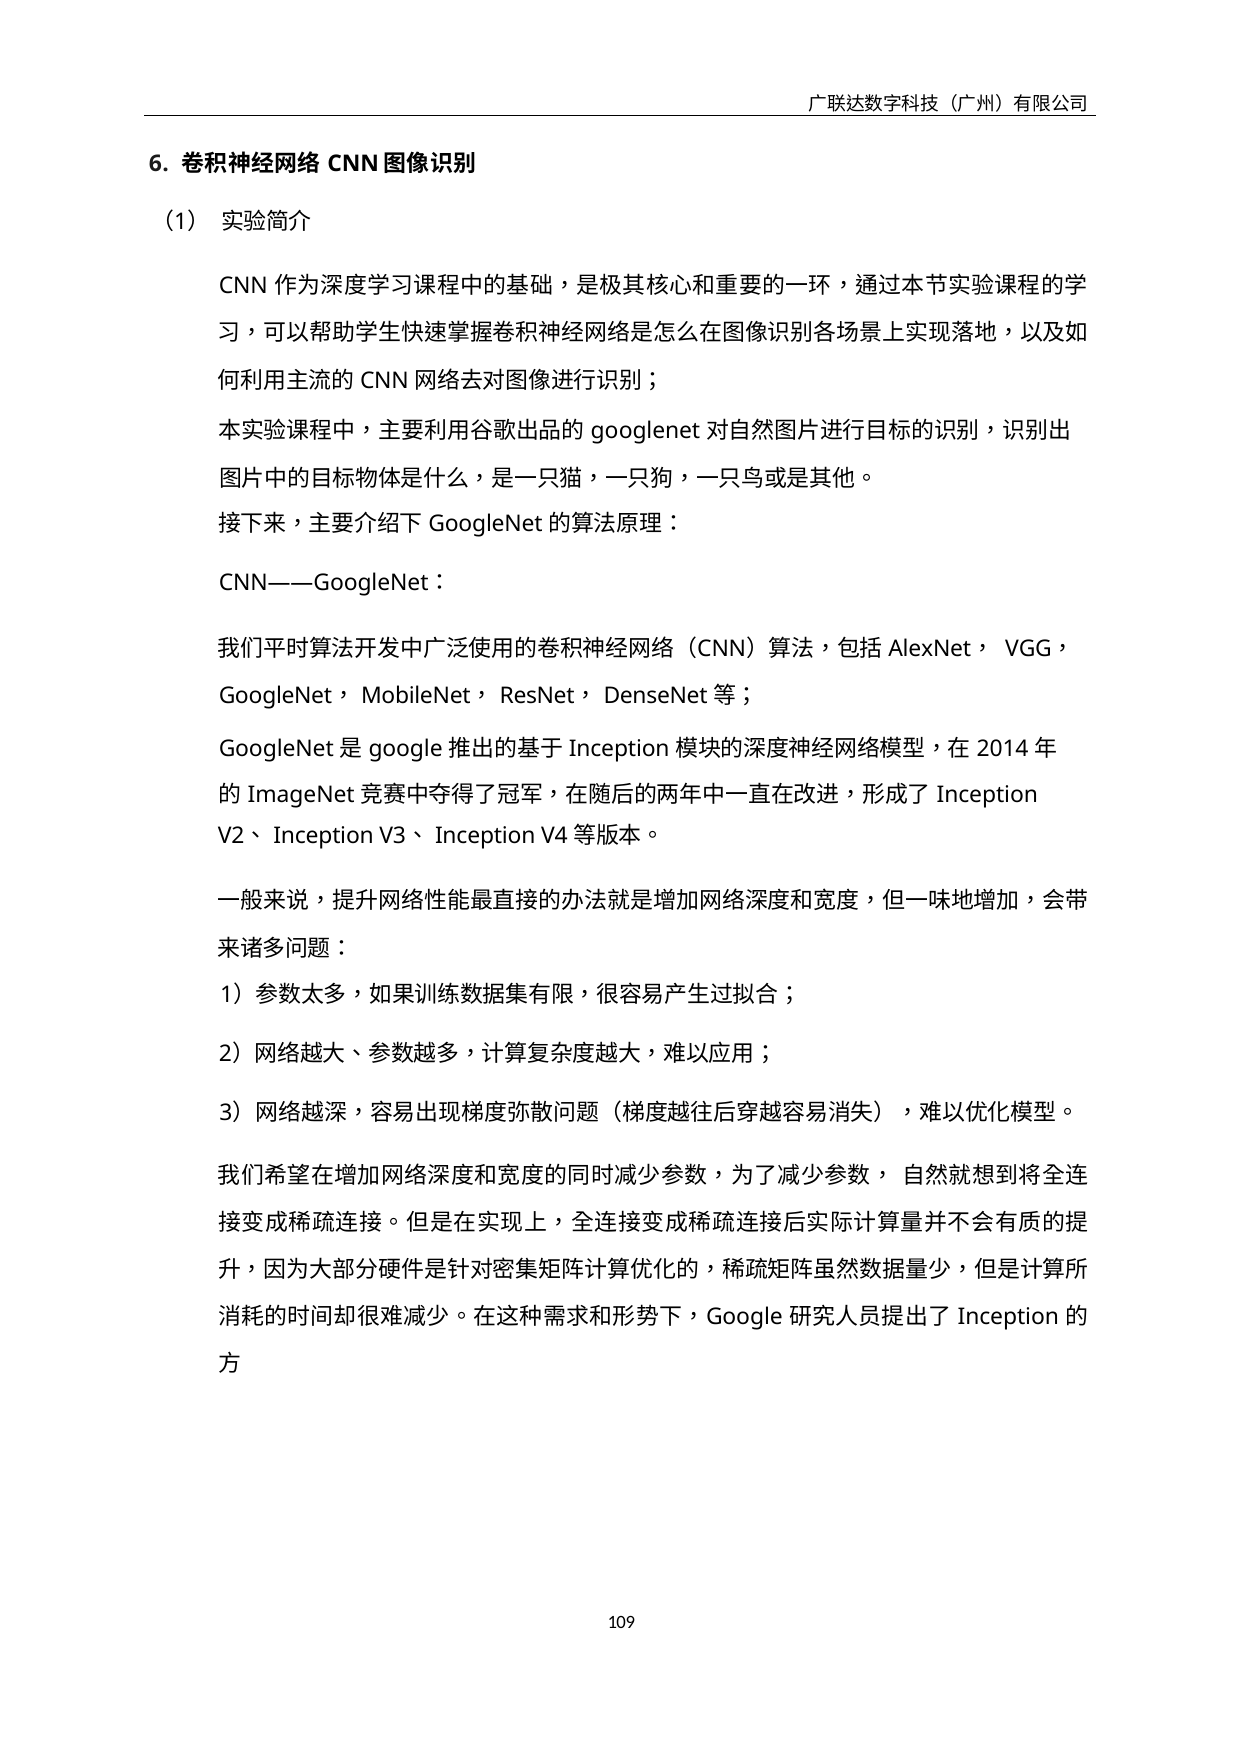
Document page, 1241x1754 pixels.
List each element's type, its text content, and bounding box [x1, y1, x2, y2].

text 接下来，主要介绍下 GoogleNet 的算法原理： [218, 513, 1096, 536]
text 1）参数太多，如果训练数据集有限，很容易产生过拟合； [220, 983, 1096, 1008]
text 一般来说，提升网络性能最直接的办法就是增加网络深度和宽度，但一味地增加，会带来诸多问题： [218, 884, 1088, 963]
text V2、 Inception V3、 Inception V4 等版本。 [218, 825, 1096, 848]
text 6. 卷积神经网络 CNN图像识别 [149, 151, 1096, 176]
text CNN——GoogleNet： [218, 572, 1096, 596]
text 2）网络越大、参数越多，计算复杂度越大，难以应用； [219, 1042, 1096, 1066]
text （1） 实验简介 [151, 210, 1096, 235]
text GoogleNet 是 google 推出的基于 Inception 模块的深度神经网络模型，在 2014 年的 ImageNet 竞赛中夺得了冠军，在随后的两年中一直在改进，形成了 Inception [218, 732, 1071, 809]
text 我们希望在增加网络深度和宽度的同时减少参数，为了减少参数， 自然就想到将全连接变成稀疏连接。但是在实现上，全连接变成稀疏连接后实际计算量并不会有质的提升，因为大部分硬件是针对密集矩阵计算优化的，稀疏矩阵虽然数据量少，但是计算所消耗的时间却很难减少。在这种需求和形势下，Google 研究人员提出了 Inception 的方 [218, 1159, 1088, 1378]
text 本实验课程中，主要利用谷歌出品的 googlenet 对自然图片进行目标的识别，识别出图片中的目标物体是什么，是一只猫，一只狗，一只鸟或是其他。 [218, 414, 1076, 493]
text CNN 作为深度学习课程中的基础，是极其核心和重要的一环，通过本节实验课程的学习，可以帮助学生快速掌握卷积神经网络是怎么在图像识别各场景上实现落地，以及如何利用主流的 CNN 网络去对图像进行识别； [218, 269, 1088, 395]
text 3）网络越深，容易出现梯度弥散问题（梯度越往后穿越容易消失），难以优化模型。 [219, 1101, 1096, 1125]
text 我们平时算法开发中广泛使用的卷积神经网络（CNN）算法，包括 AlexNet， VGG， GoogleNet， MobileNet， ResNet， DenseNet 等； [218, 632, 1084, 710]
